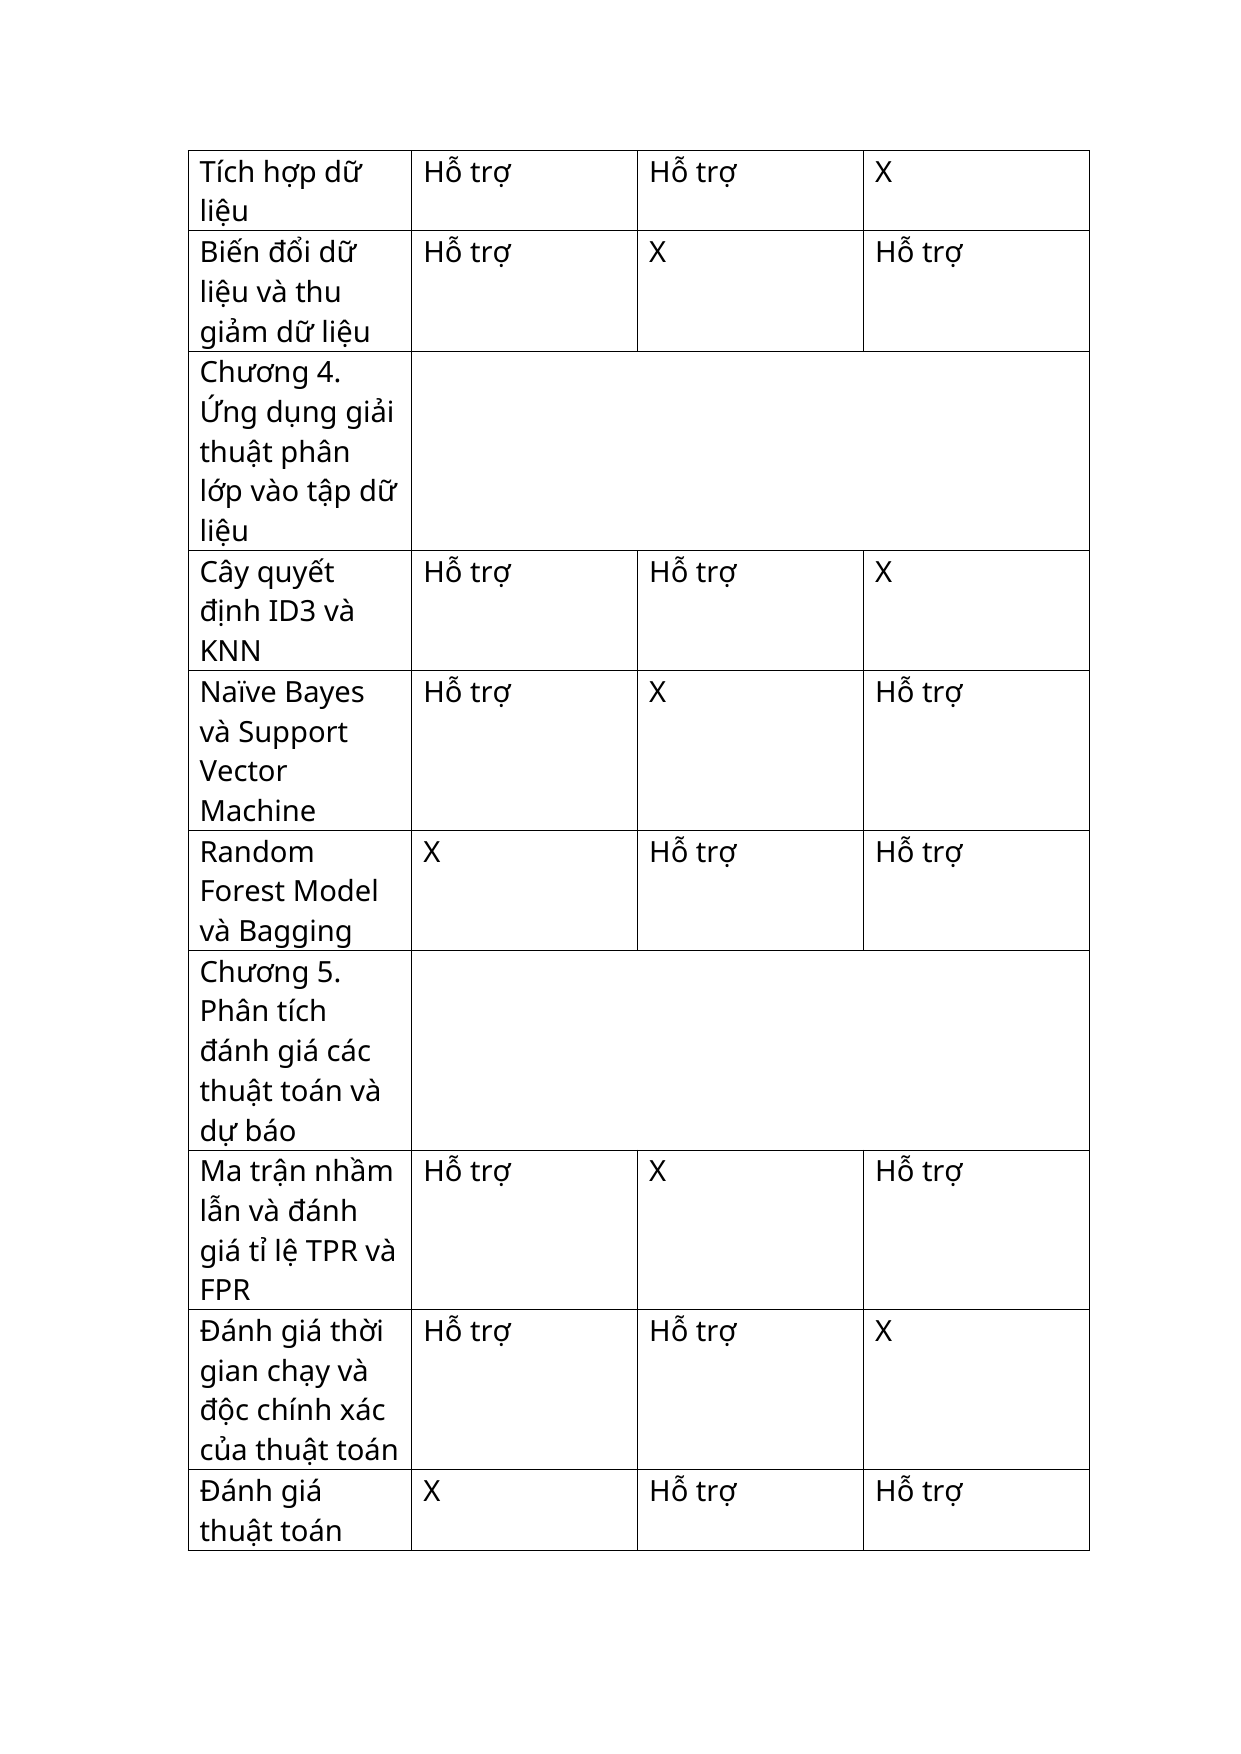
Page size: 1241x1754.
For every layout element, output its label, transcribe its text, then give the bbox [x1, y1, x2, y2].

table_cell Hỗ trợ [638, 831, 863, 950]
table_cell Hỗ trợ [412, 671, 637, 830]
table_cell Chương 4. Ứng dụng giải thuật phân lớp vào tập dữ liệu [189, 352, 411, 550]
table_cell Hỗ trợ [864, 671, 1089, 830]
table_cell Hỗ trợ [864, 1151, 1089, 1309]
table_cell Đánh giá thời gian chạy và độc chính xác của thuật toán [189, 1310, 411, 1469]
table_cell Hỗ trợ [864, 231, 1089, 351]
table_cell Hỗ trợ [638, 1470, 863, 1549]
table_cell X [412, 1470, 637, 1549]
table_cell X [638, 1151, 863, 1309]
table_cell [412, 951, 1089, 1149]
table_cell Hỗ trợ [638, 151, 863, 230]
table_cell X [638, 231, 863, 351]
table_cell Hỗ trợ [412, 231, 637, 351]
table_cell Hỗ trợ [864, 1470, 1089, 1549]
table_cell Random Forest Model và Bagging [189, 831, 411, 950]
table_cell Đánh giá thuật toán [189, 1470, 411, 1549]
table_cell [412, 352, 1089, 550]
table_cell Chương 5. Phân tích đánh giá các thuật toán và dự báo [189, 951, 411, 1149]
table_cell Hỗ trợ [638, 551, 863, 670]
table_cell X [864, 551, 1089, 670]
table_cell Hỗ trợ [864, 831, 1089, 950]
table_cell Hỗ trợ [412, 1151, 637, 1309]
table_cell Hỗ trợ [412, 1310, 637, 1469]
table_cell Tích hợp dữ liệu [189, 151, 411, 230]
table_cell Ma trận nhầm lẫn và đánh giá tỉ lệ TPR và FPR [189, 1151, 411, 1309]
table_cell Naïve Bayes và Support Vector Machine [189, 671, 411, 830]
table_cell Cây quyết định ID3 và KNN [189, 551, 411, 670]
table_cell X [638, 671, 863, 830]
table_cell X [864, 151, 1089, 230]
table_cell Hỗ trợ [412, 151, 637, 230]
table_cell Hỗ trợ [638, 1310, 863, 1469]
table_cell X [412, 831, 637, 950]
table_cell X [864, 1310, 1089, 1469]
table_cell Biến đổi dữ liệu và thu giảm dữ liệu [189, 231, 411, 351]
table_cell Hỗ trợ [412, 551, 637, 670]
